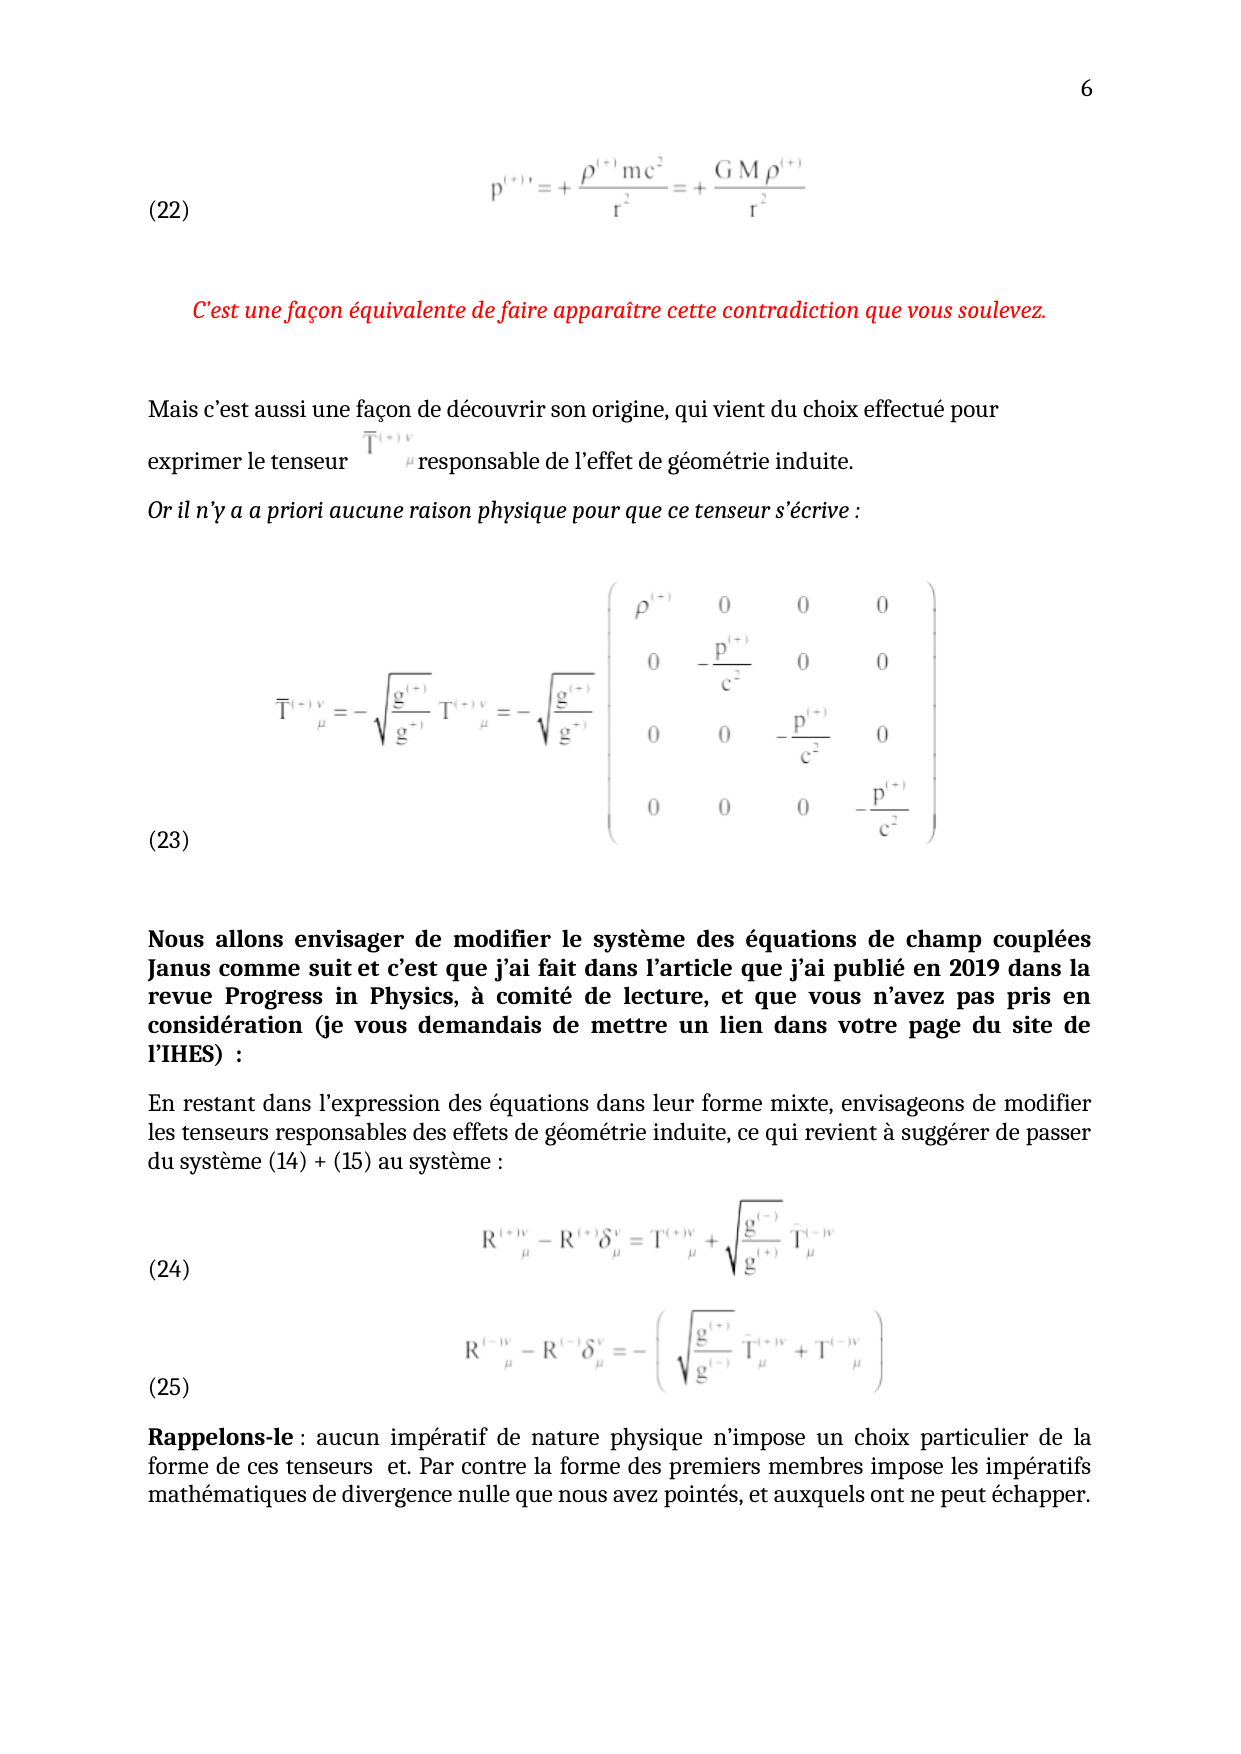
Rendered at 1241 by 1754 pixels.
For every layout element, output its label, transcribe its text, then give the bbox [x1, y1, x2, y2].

text (22) [148, 148, 1093, 225]
text (25) [148, 1304, 1093, 1402]
text (23) [148, 546, 1093, 854]
text Mais c’est aussi une façon de découvrir son origine, qui vient du choix effectué pour exprimer le tenseur responsable de l’effet de géométrie induite. [148, 395, 1093, 475]
text Nous allons envisager de modifier le système des équations de champ couplées Janus comme suit et c’est que j’ai fait dans l’article que j’ai publié en 2019 dans la revue Progress in Physics, à comité de lecture, et que vous n’avez pas pris en considération (je vous demandais de mettre un lien dans votre page du site de l’IHES) : [148, 925, 1093, 1068]
text Rappelons-le : aucun impératif de nature physique n’impose un choix particulier de la forme de ces tenseurs et. Par contre la forme des premiers membres impose les impératifs mathématiques de divergence nulle que nous avez pointés, et auxquels ont ne peut échapper. [148, 1423, 1093, 1509]
text En restant dans l’expression des équations dans leur forme mixte, envisageons de modifier les tenseurs responsables des effets de géométrie induite, ce qui revient à suggérer de passer du système (14) + (15) au système : [148, 1089, 1093, 1176]
text Or il n’y a a priori aucune raison physique pour que ce tenseur s’écrive : [148, 496, 1093, 525]
text C’est une façon équivalente de faire apparaître cette contradiction que vous soulevez. [148, 296, 1093, 324]
text (24) [148, 1196, 1093, 1283]
